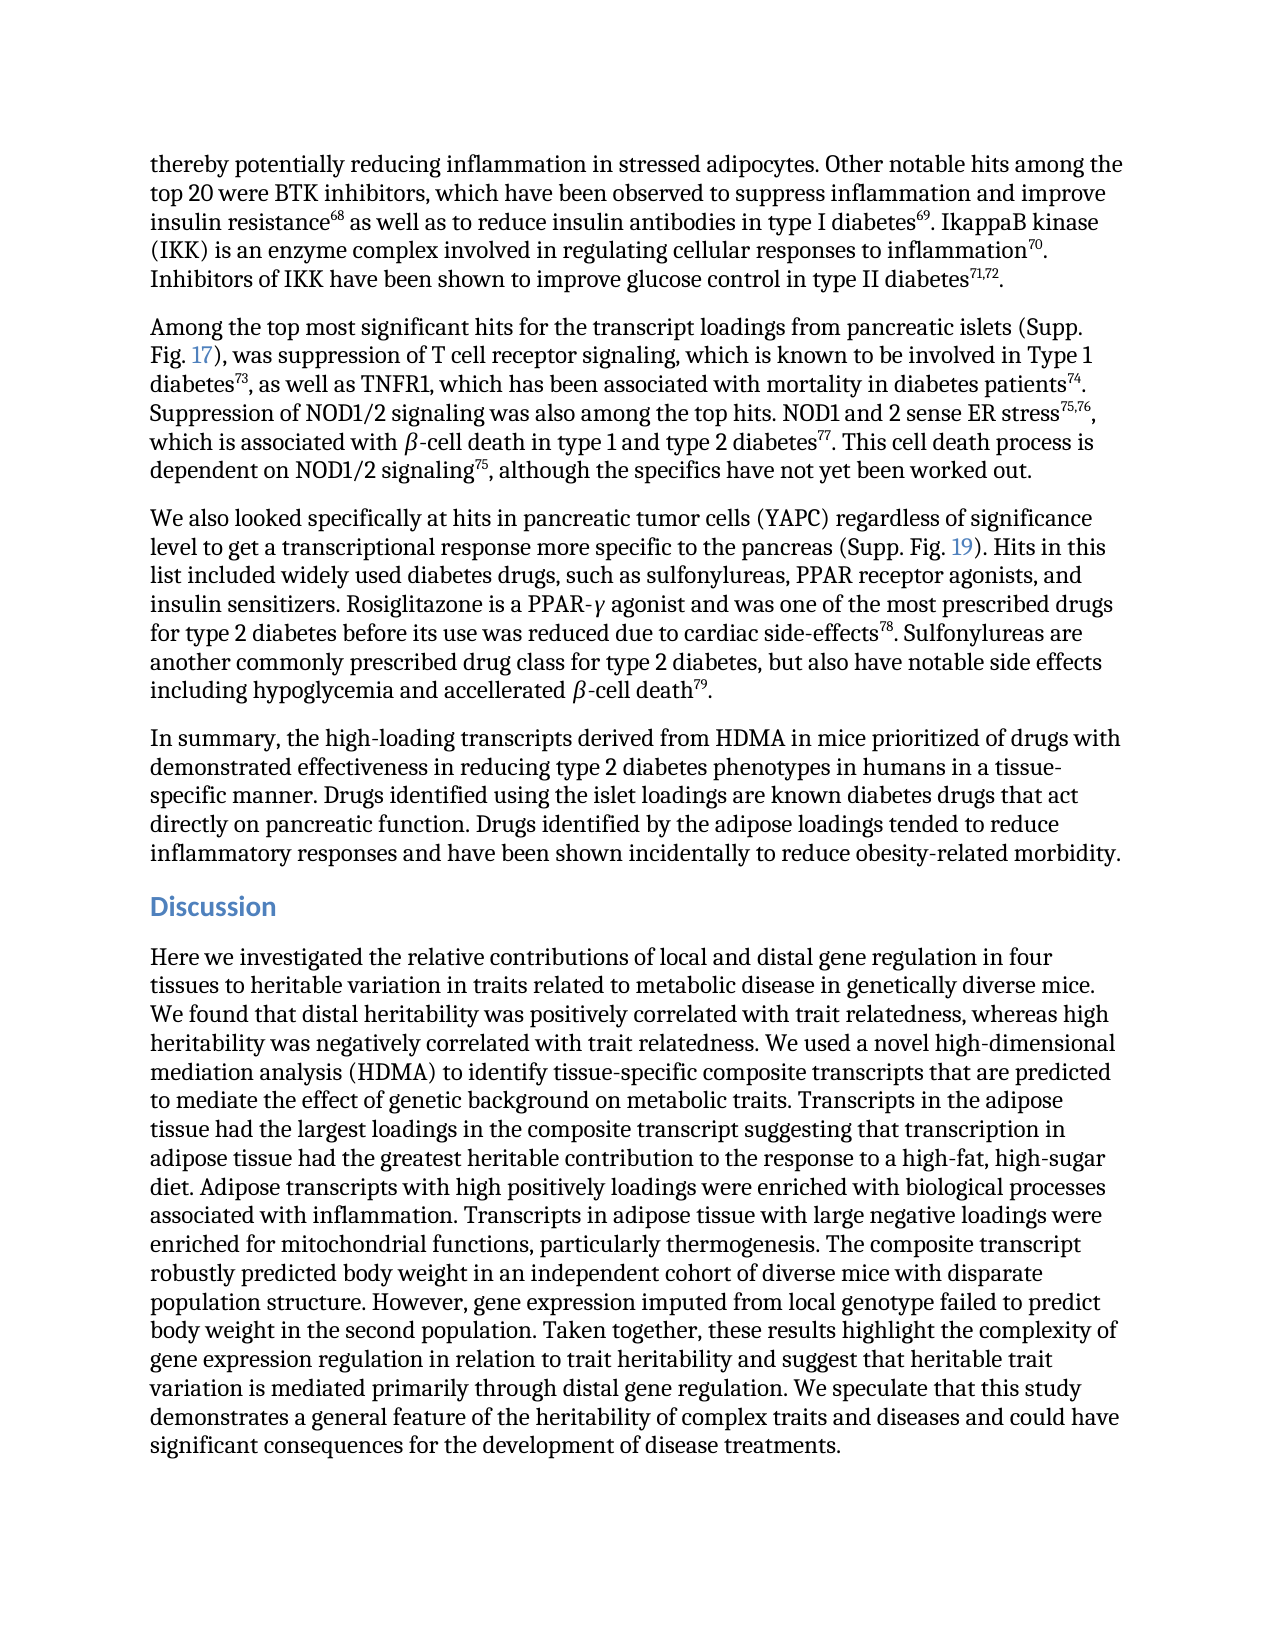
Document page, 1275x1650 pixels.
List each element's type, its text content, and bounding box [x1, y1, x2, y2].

subtitle Discussion [150, 888, 1125, 924]
text In summary, the high-loading transcripts derived from HDMA in mice prioritized of drugs with demonstrated effectiveness in reducing type 2 diabetes phenotypes in humans in a tissue-specific manner. Drugs identified using the islet loadings are known diabetes drugs that act directly on pancreatic function. Drugs identified by the adipose loadings tended to reduce inflammatory responses and have been shown incidentally to reduce obesity-related morbidity. [150, 724, 1125, 867]
text Here we investigated the relative contributions of local and distal gene regulation in four tissues to heritable variation in traits related to metabolic disease in genetically diverse mice. We found that distal heritability was positively correlated with trait relatedness, whereas high heritability was negatively correlated with trait relatedness. We used a novel high-dimensional mediation analysis (HDMA) to identify tissue-specific composite transcripts that are predicted to mediate the effect of genetic background on metabolic traits. Transcripts in the adipose tissue had the largest loadings in the composite transcript suggesting that transcription in adipose tissue had the greatest heritable contribution to the response to a high-fat, high-sugar diet. Adipose transcripts with high positively loadings were enriched with biological processes associated with inflammation. Transcripts in adipose tissue with large negative loadings were enriched for mitochondrial functions, particularly thermogenesis. The composite transcript robustly predicted body weight in an independent cohort of diverse mice with disparate population structure. However, gene expression imputed from local genotype failed to predict body weight in the second population. Taken together, these results highlight the complexity of gene expression regulation in relation to trait heritability and suggest that heritable trait variation is mediated primarily through distal gene regulation. We speculate that this study demonstrates a general feature of the heritability of complex traits and diseases and could have significant consequences for the development of disease treatments. [150, 943, 1125, 1460]
text We also looked specifically at hits in pancreatic tumor cells (YAPC) regardless of significance level to get a transcriptional response more specific to the pancreas (Supp. Fig. 19). Hits in this list included widely used diabetes drugs, such as sulfonylureas, PPAR receptor agonists, and insulin sensitizers. Rosiglitazone is a PPAR- agonist and was one of the most prescribed drugs for type 2 diabetes before its use was reduced due to cardiac side-effects78. Sulfonylureas are another commonly prescribed drug class for type 2 diabetes, but also have notable side effects including hypoglycemia and accellerated -cell death79. [150, 504, 1125, 705]
text Among the top most significant hits for the transcript loadings from pancreatic islets (Supp. Fig. 17), was suppression of T cell receptor signaling, which is known to be involved in Type 1 diabetes73, as well as TNFR1, which has been associated with mortality in diabetes patients74. Suppression of NOD1/2 signaling was also among the top hits. NOD1 and 2 sense ER stress75,76, which is associated with -cell death in type 1 and type 2 diabetes77. This cell death process is dependent on NOD1/2 signaling75, although the specifics have not yet been worked out. [150, 312, 1125, 485]
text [150, 150, 1125, 294]
